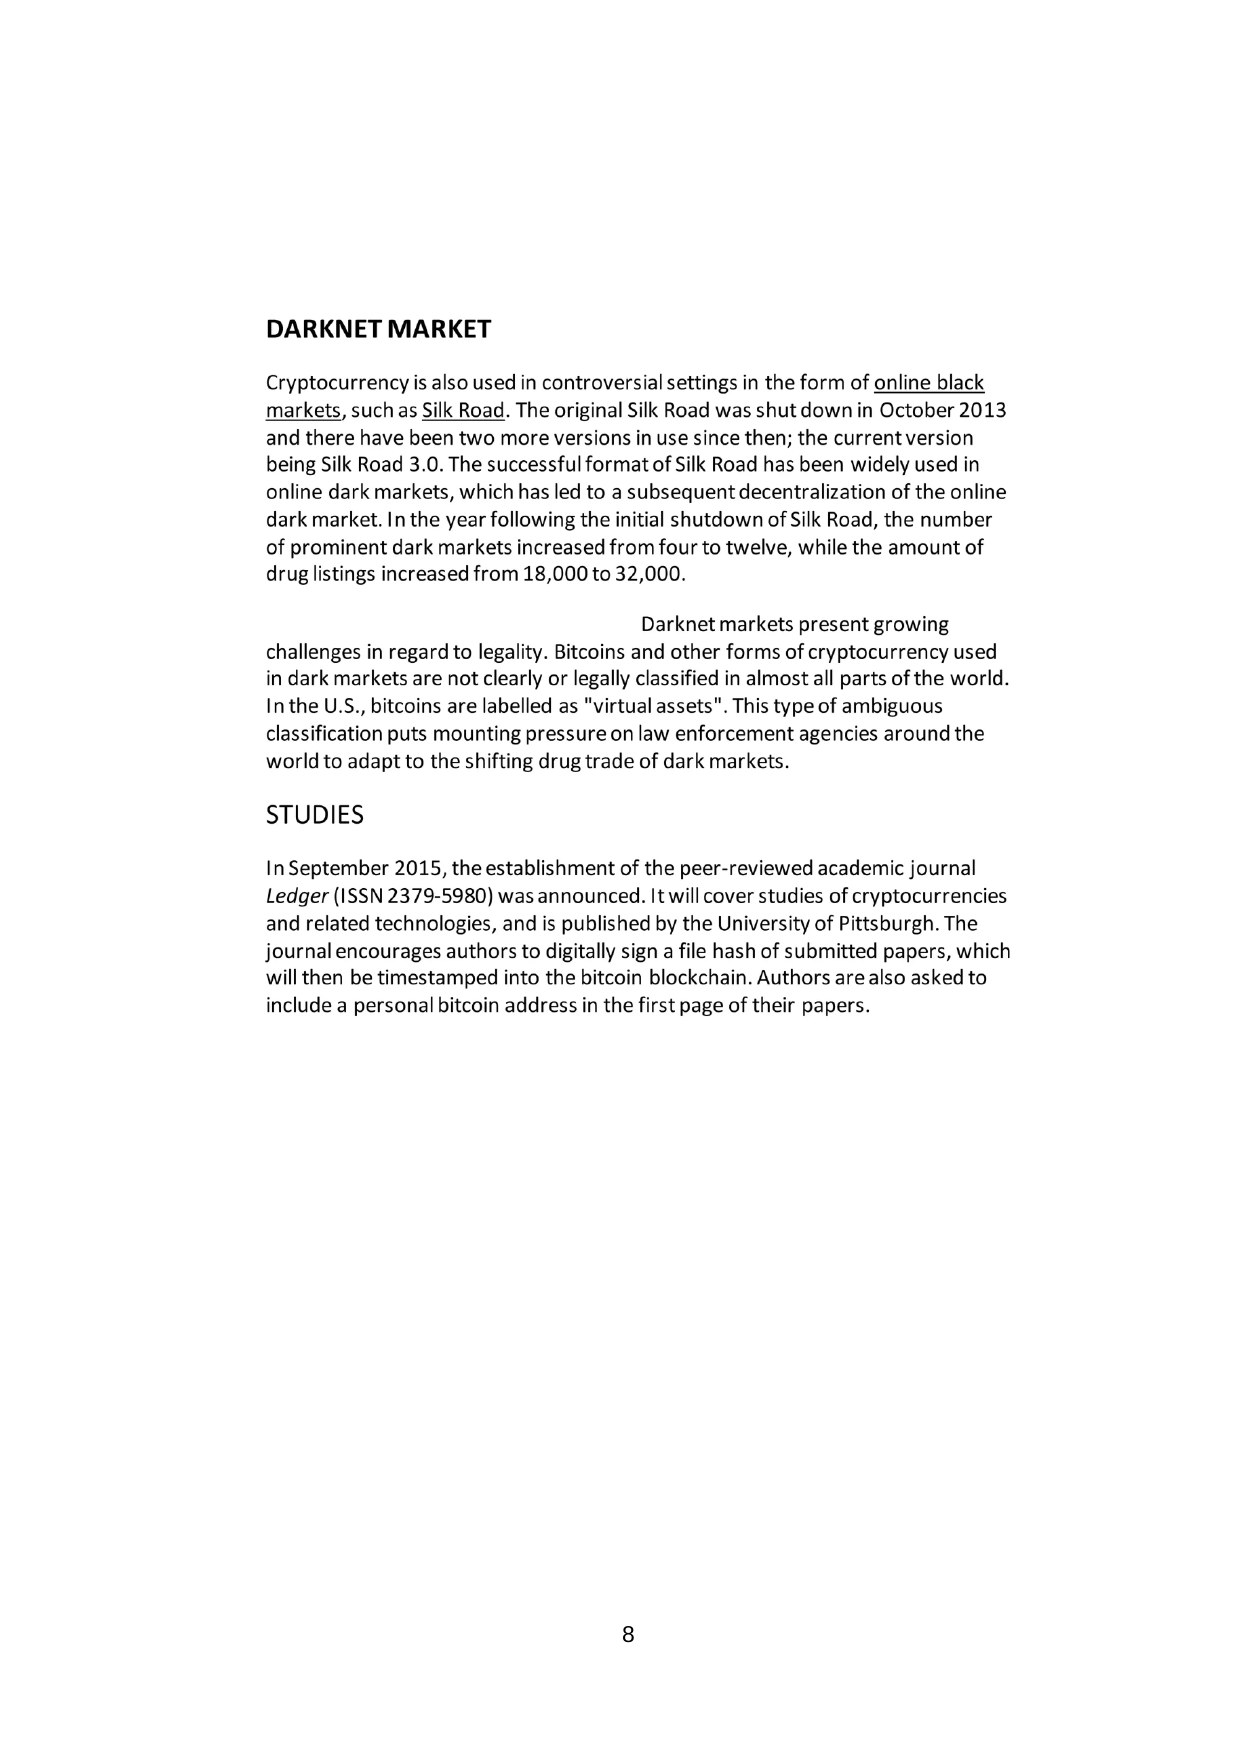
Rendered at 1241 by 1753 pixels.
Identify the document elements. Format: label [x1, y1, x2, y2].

picture [150, 138, 1130, 1406]
